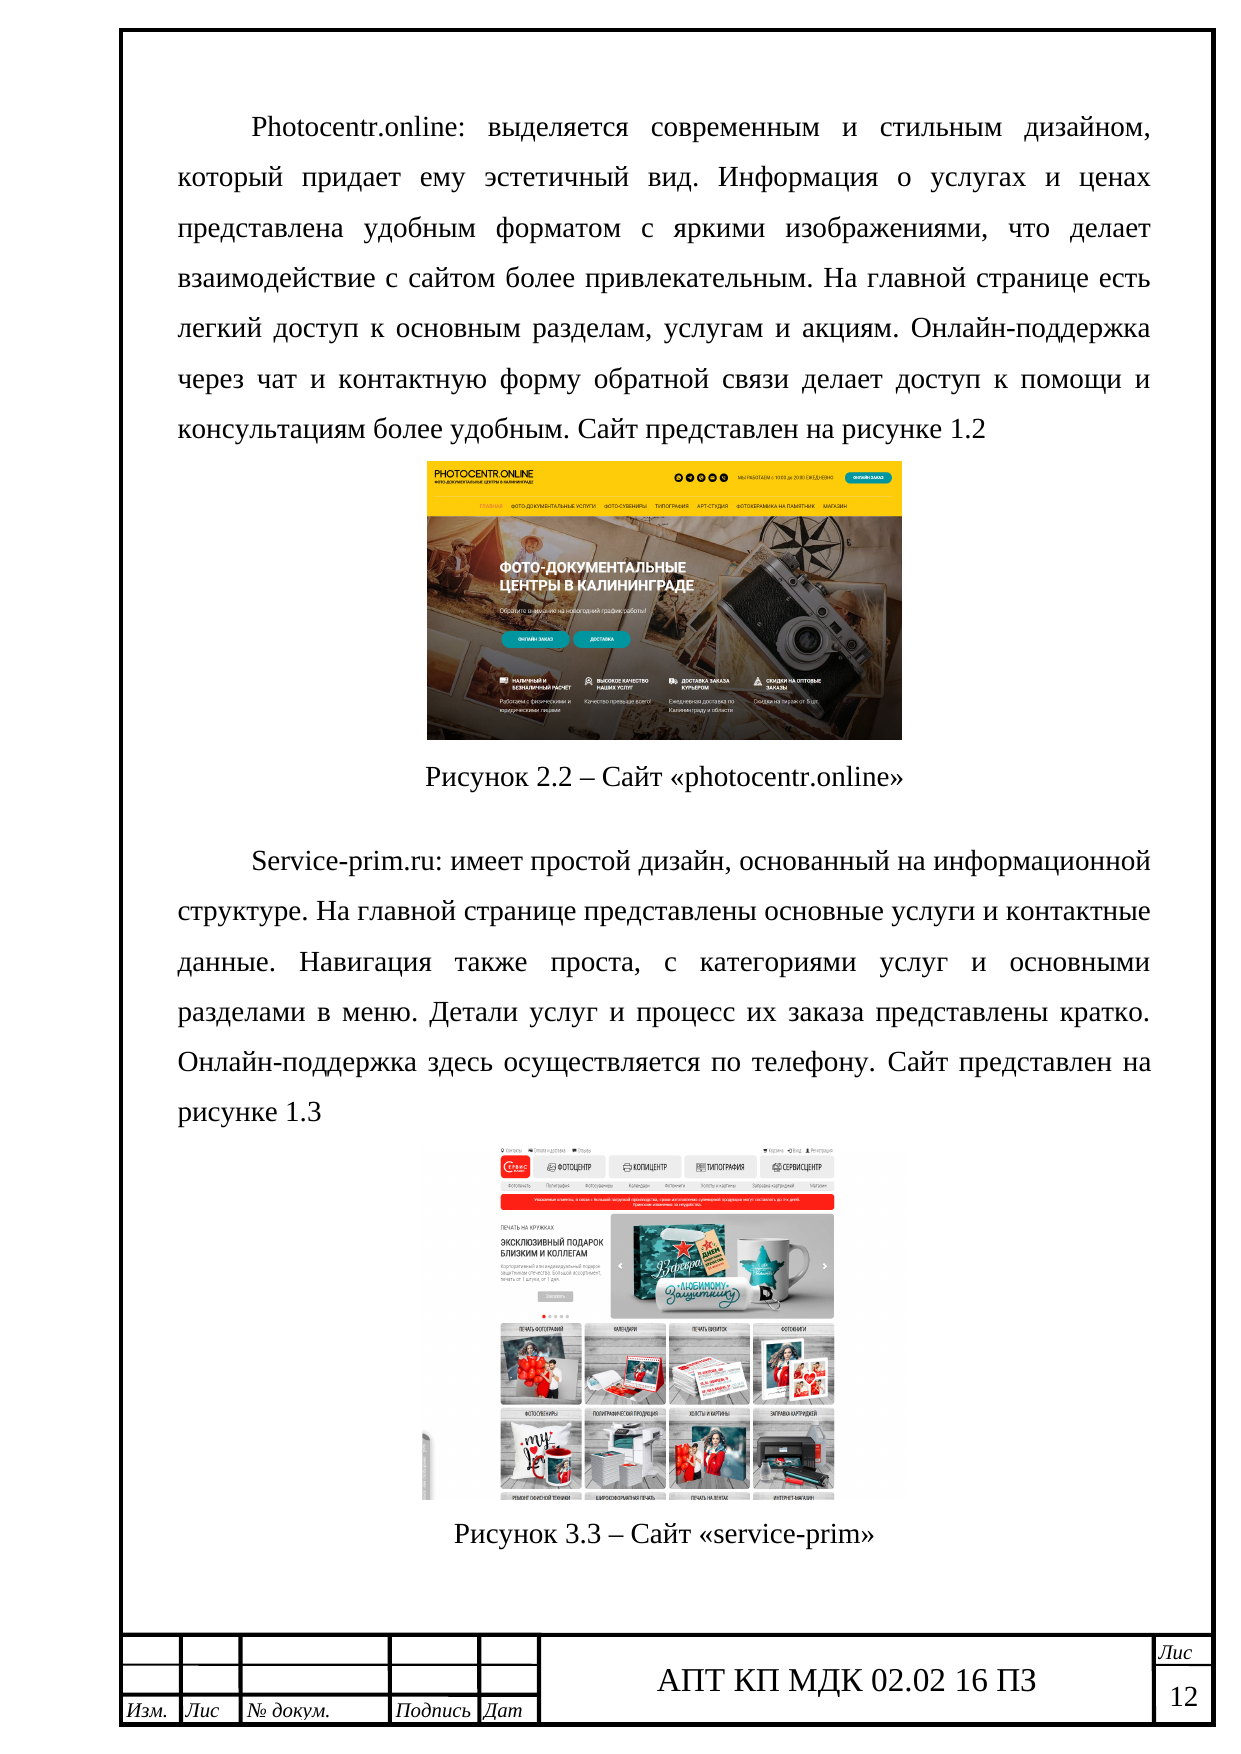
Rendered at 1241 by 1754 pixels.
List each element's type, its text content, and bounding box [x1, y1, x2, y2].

text Service-prim.ru: имеет простой дизайн, основанный на информационной структуре. На главной странице представлены основные услуги и контактные данные. Навигация также проста, с категориями услуг и основными разделами в меню. Детали услуг и процесс их заказа представлены кратко. Онлайн-поддержка здесь осуществляется по телефону. Сайт представлен на рисунке 1.3 [177, 843, 1152, 1128]
picture [422, 1145, 907, 1500]
text Photocentr.online: выделяется современным и стильным дизайном, который придает ему эстетичный вид. Информация о услугах и ценах представлена удобным форматом с яркими изображениями, что делает взаимодействие с сайтом более привлекательным. На главной странице есть легкий доступ к основным разделам, услугам и акциям. Онлайн-поддержка через чат и контактную форму обратной связи делает доступ к помощи и консультациям более удобным. Сайт представлен на рисунке 1.2 [177, 109, 1152, 445]
picture [427, 461, 902, 743]
